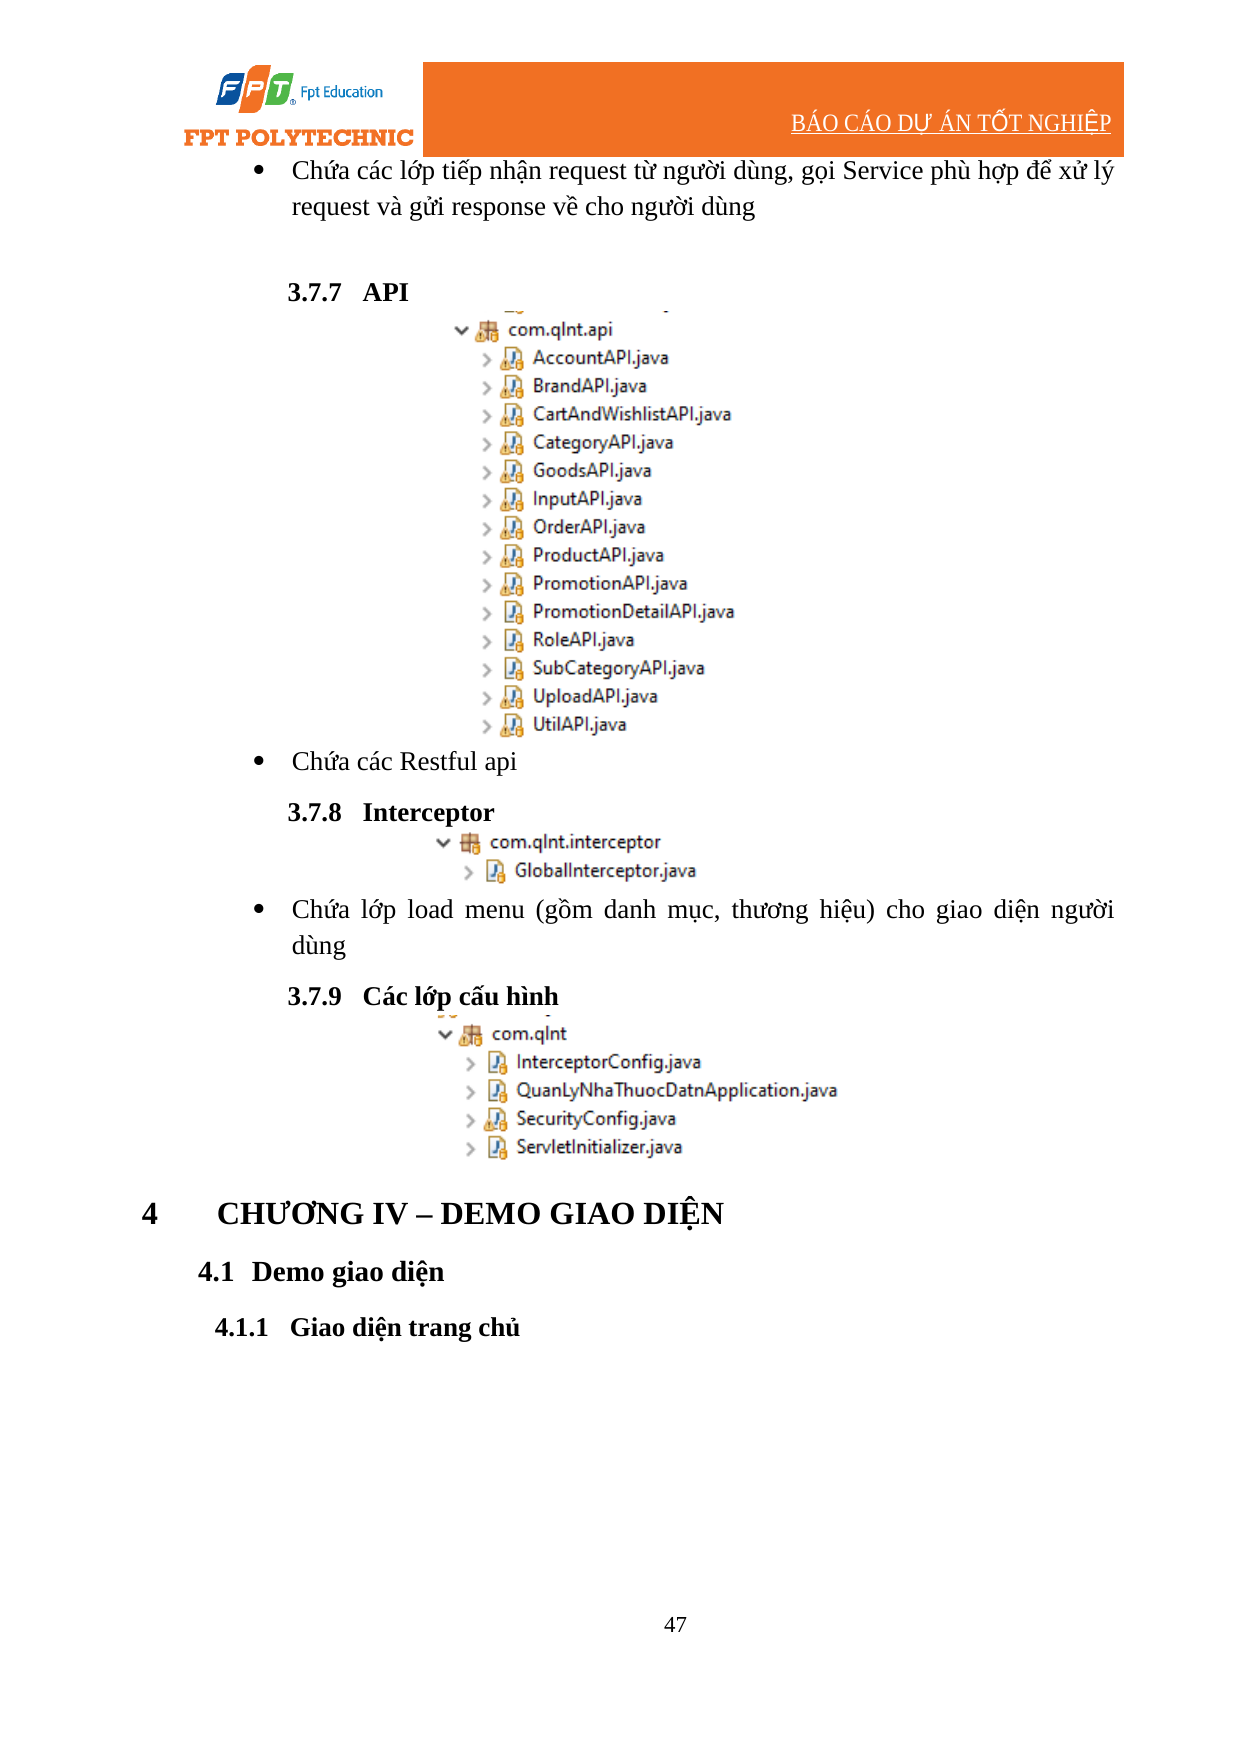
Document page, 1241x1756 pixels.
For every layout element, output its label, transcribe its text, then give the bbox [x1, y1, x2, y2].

subtitle Interceptor [287, 796, 1209, 827]
subtitle Giao diện trang chủ [214, 1311, 1209, 1342]
picture [184, 65, 414, 146]
picture [444, 311, 907, 742]
list Chứa các Restful api [254, 746, 1116, 777]
list Chứa các lớp tiếp nhận request từ người dùng, gọi Service phù hợp để xử lý request và gửi response về cho người dùng [254, 154, 1116, 221]
picture [435, 831, 916, 890]
subtitle Demo giao diện [198, 1254, 1209, 1288]
subtitle CHƯƠNG IV – DEMO GIAO DIỆN [142, 1196, 1209, 1231]
list Chứa lớp load menu (gồm danh mục, thương hiệu) cho giao diện người dùng [254, 893, 1116, 961]
picture [437, 1015, 913, 1163]
subtitle Các lớp cấu hình [287, 980, 1209, 1011]
subtitle API [287, 276, 1209, 307]
